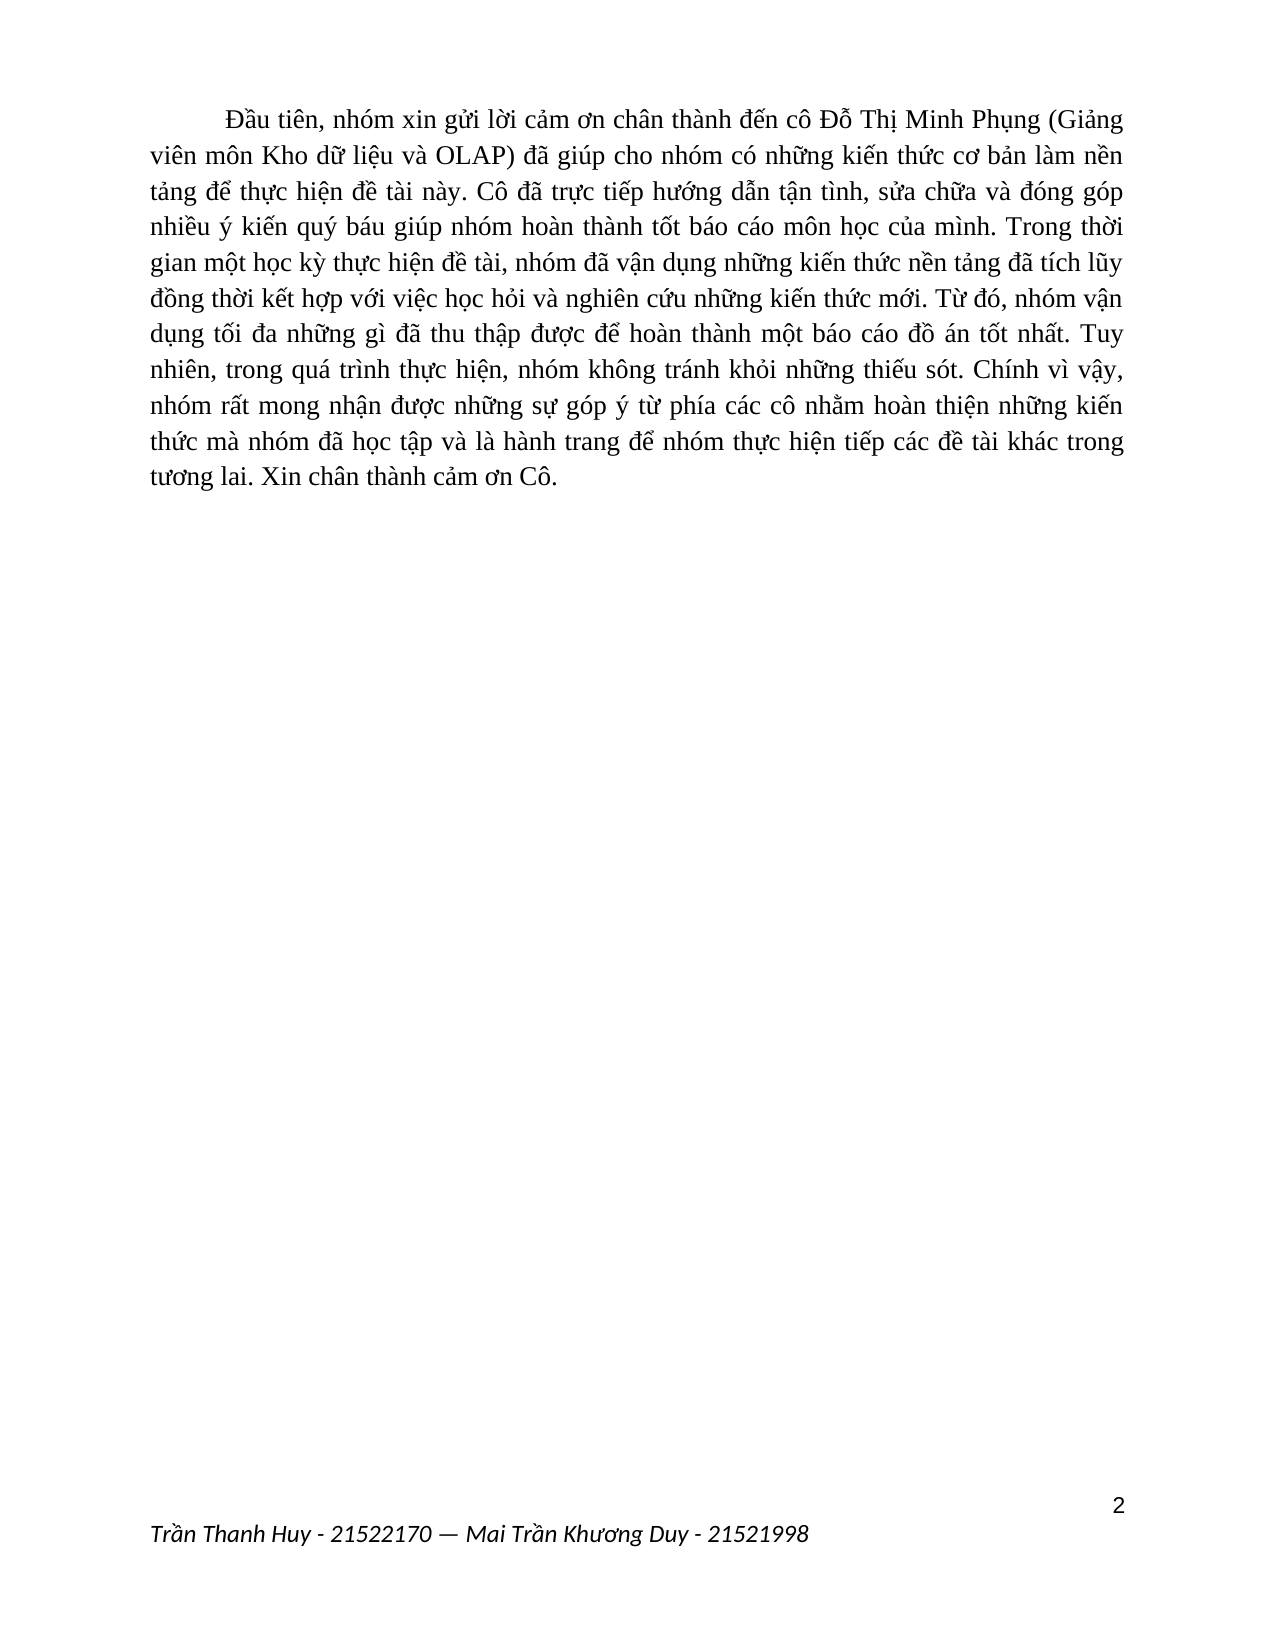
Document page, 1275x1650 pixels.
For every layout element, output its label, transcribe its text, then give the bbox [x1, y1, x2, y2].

text Đầu tiên, nhóm xin gửi lời cảm ơn chân thành đến cô Đỗ Thị Minh Phụng (Giảng viên môn Kho dữ liệu và OLAP) đã giúp cho nhóm có những kiến thức cơ bản làm nền tảng để thực hiện đề tài này. Cô đã trực tiếp hướng dẫn tận tình, sửa chữa và đóng góp nhiều ý kiến quý báu giúp nhóm hoàn thành tốt báo cáo môn học của mình. Trong thời gian một học kỳ thực hiện đề tài, nhóm đã vận dụng những kiến thức nền tảng đã tích lũy đồng thời kết hợp với việc học hỏi và nghiên cứu những kiến thức mới. Từ đó, nhóm vận dụng tối đa những gì đã thu thập được để hoàn thành một báo cáo đồ án tốt nhất. Tuy nhiên, trong quá trình thực hiện, nhóm không tránh khỏi những thiếu sót. Chính vì vậy, nhóm rất mong nhận được những sự góp ý từ phía các cô nhằm hoàn thiện những kiến thức mà nhóm đã học tập và là hành trang để nhóm thực hiện tiếp các đề tài khác trong tương lai. Xin chân thành cảm ơn Cô. [150, 103, 1125, 492]
